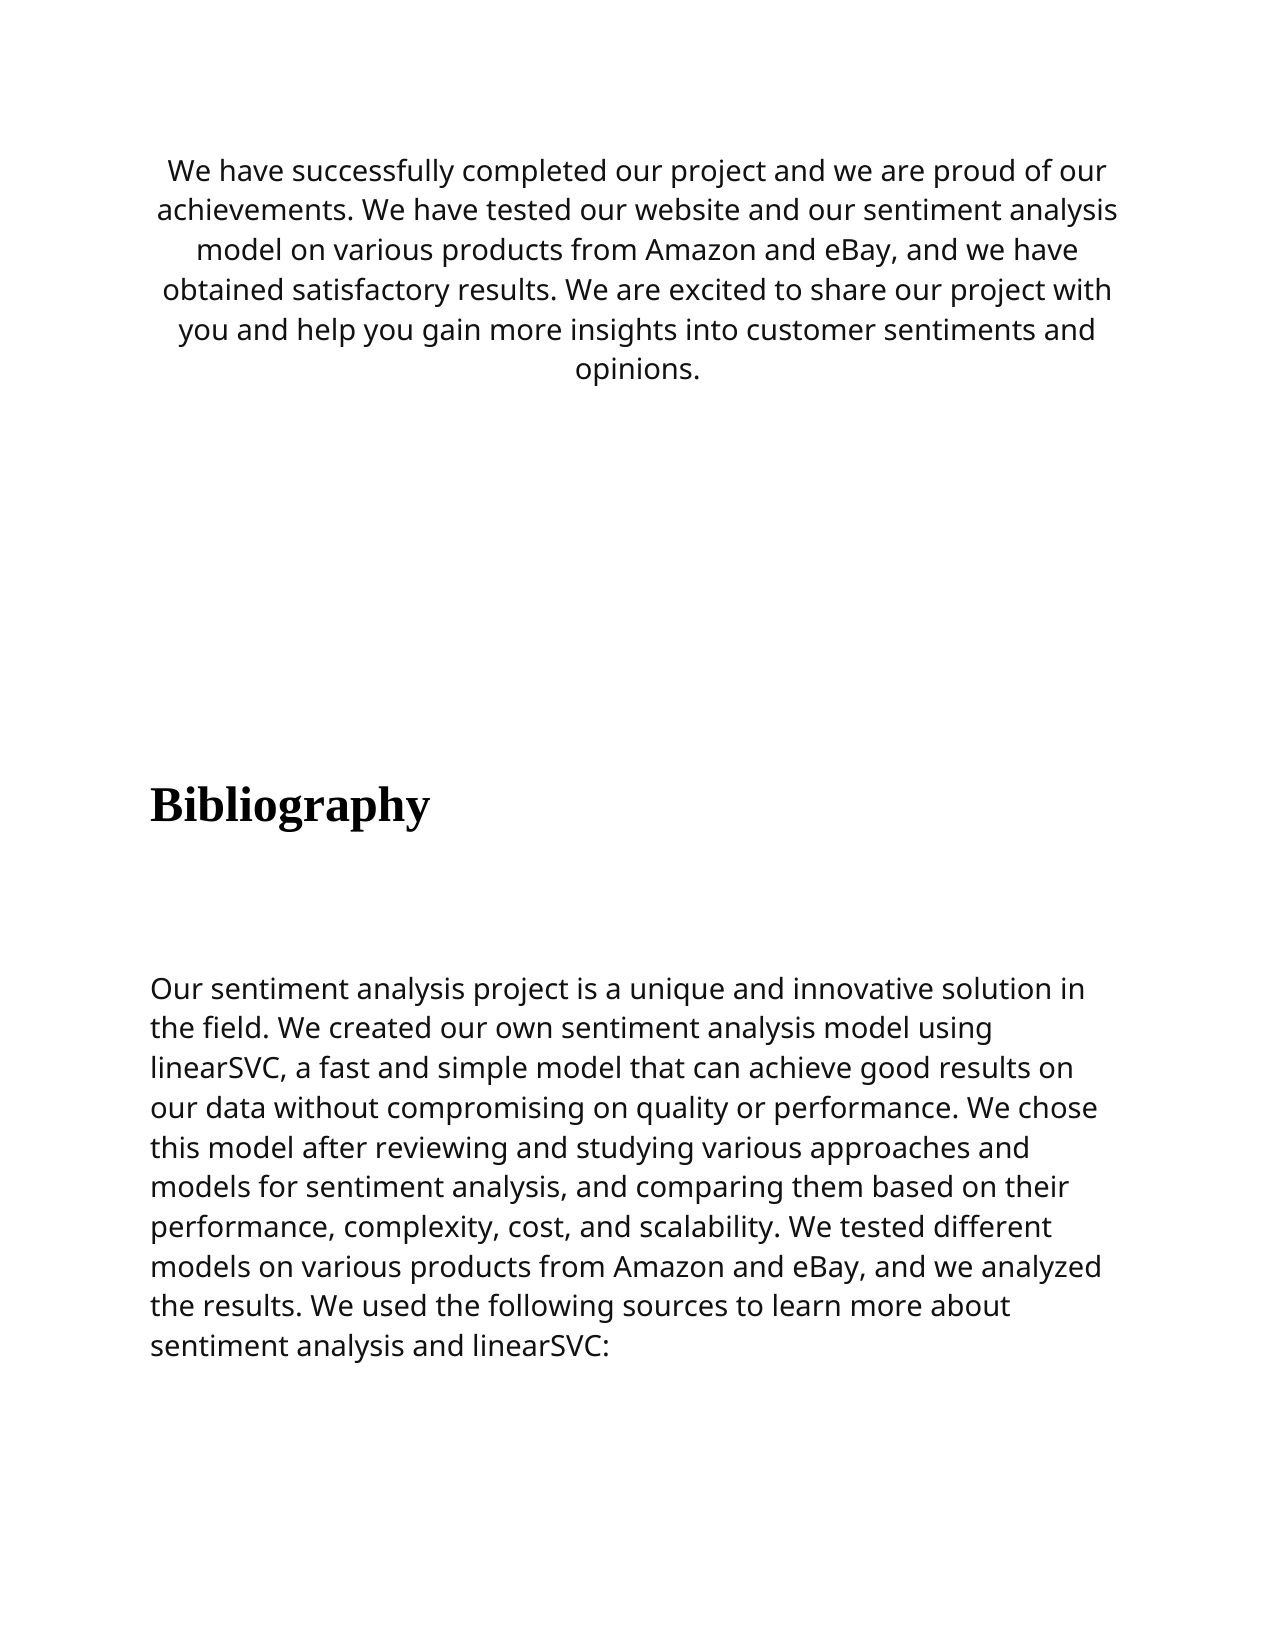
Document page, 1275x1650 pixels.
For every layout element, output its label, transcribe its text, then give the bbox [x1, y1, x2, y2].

subtitle Bibliography [150, 774, 1125, 832]
text We have successfully completed our project and we are proud of our achievements. We have tested our website and our sentiment analysis model on various products from Amazon and eBay, and we have obtained satisfactory results. We are excited to share our project with you and help you gain more insights into customer sentiments and opinions. [150, 150, 1125, 388]
text Our sentiment analysis project is a unique and innovative solution in the field. We created our own sentiment analysis model using linearSVC, a fast and simple model that can achieve good results on our data without compromising on quality or performance. We chose this model after reviewing and studying various approaches and models for sentiment analysis, and comparing them based on their performance, complexity, cost, and scalability. We tested different models on various products from Amazon and eBay, and we analyzed the results. We used the following sources to learn more about sentiment analysis and linearSVC: [150, 968, 1125, 1365]
